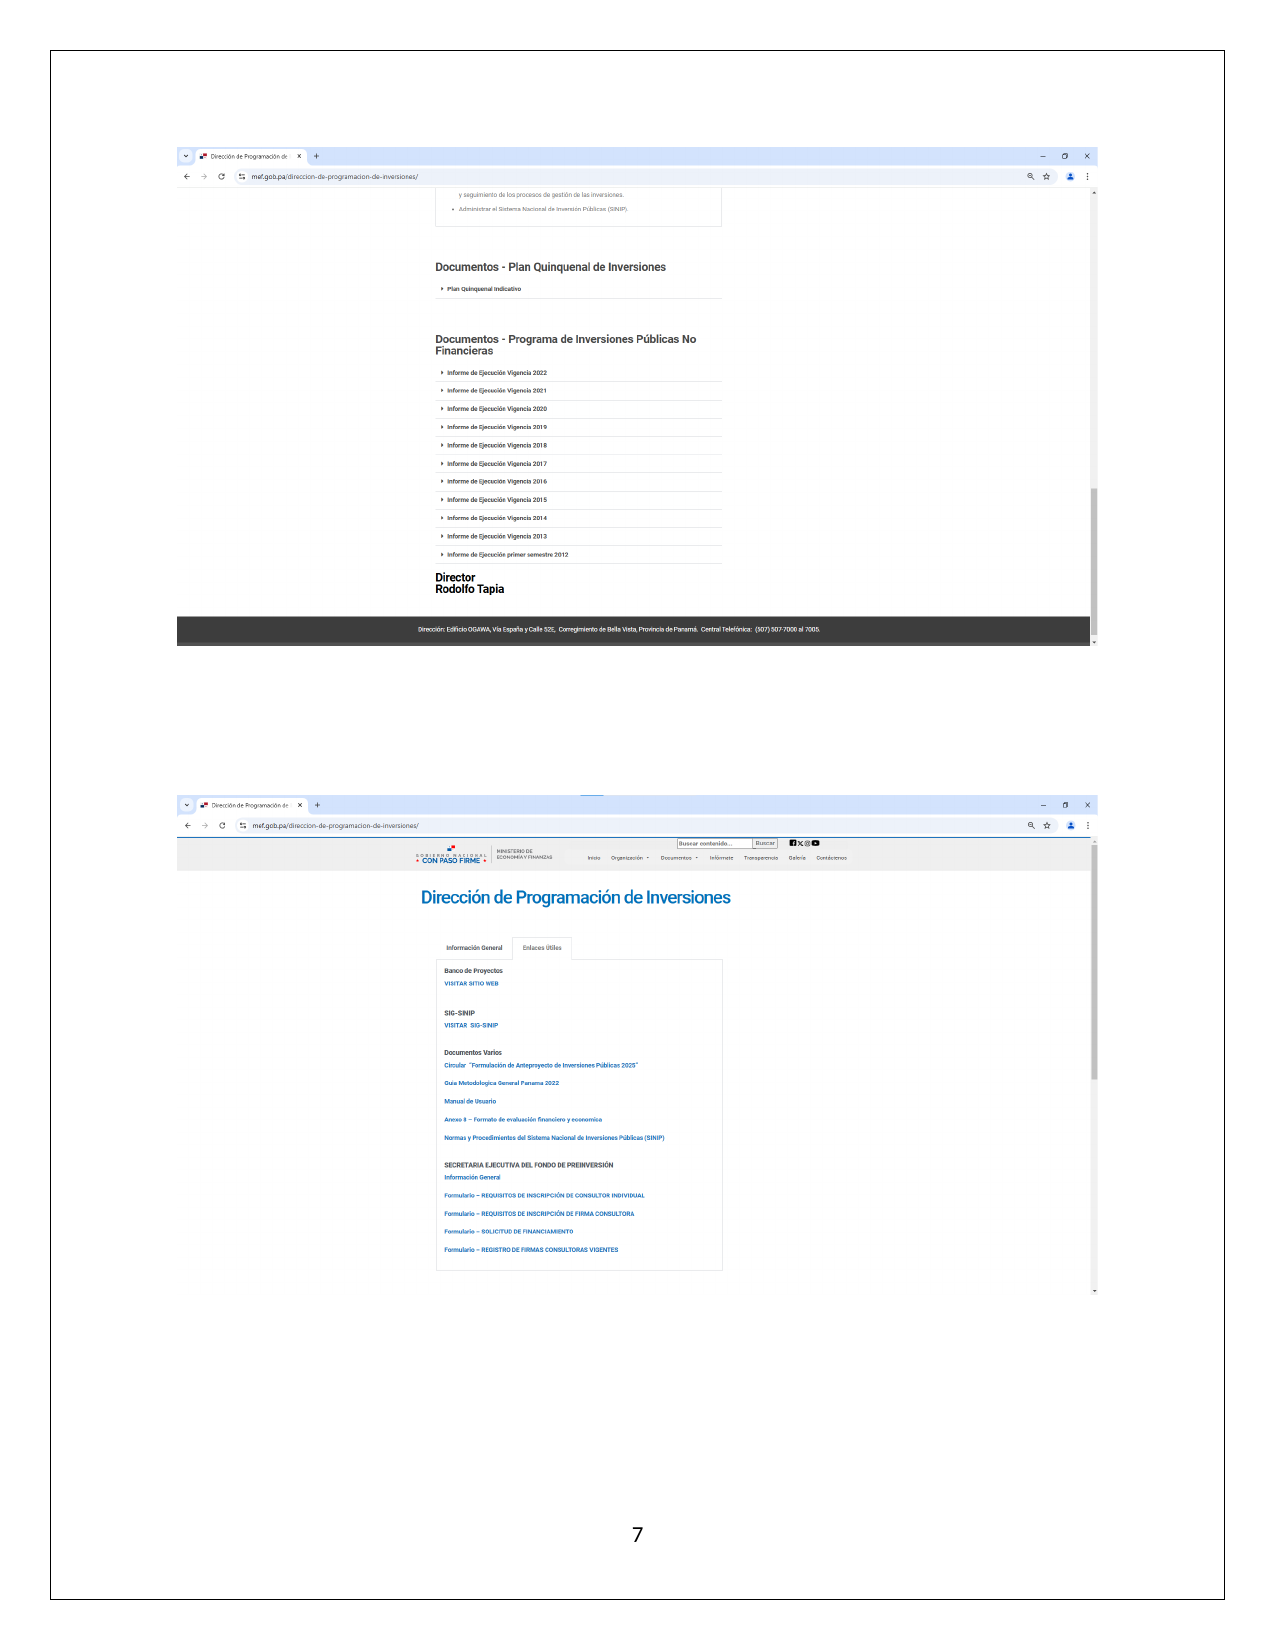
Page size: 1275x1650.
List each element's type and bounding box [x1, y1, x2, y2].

picture [177, 147, 1098, 646]
picture [177, 795, 1098, 1295]
